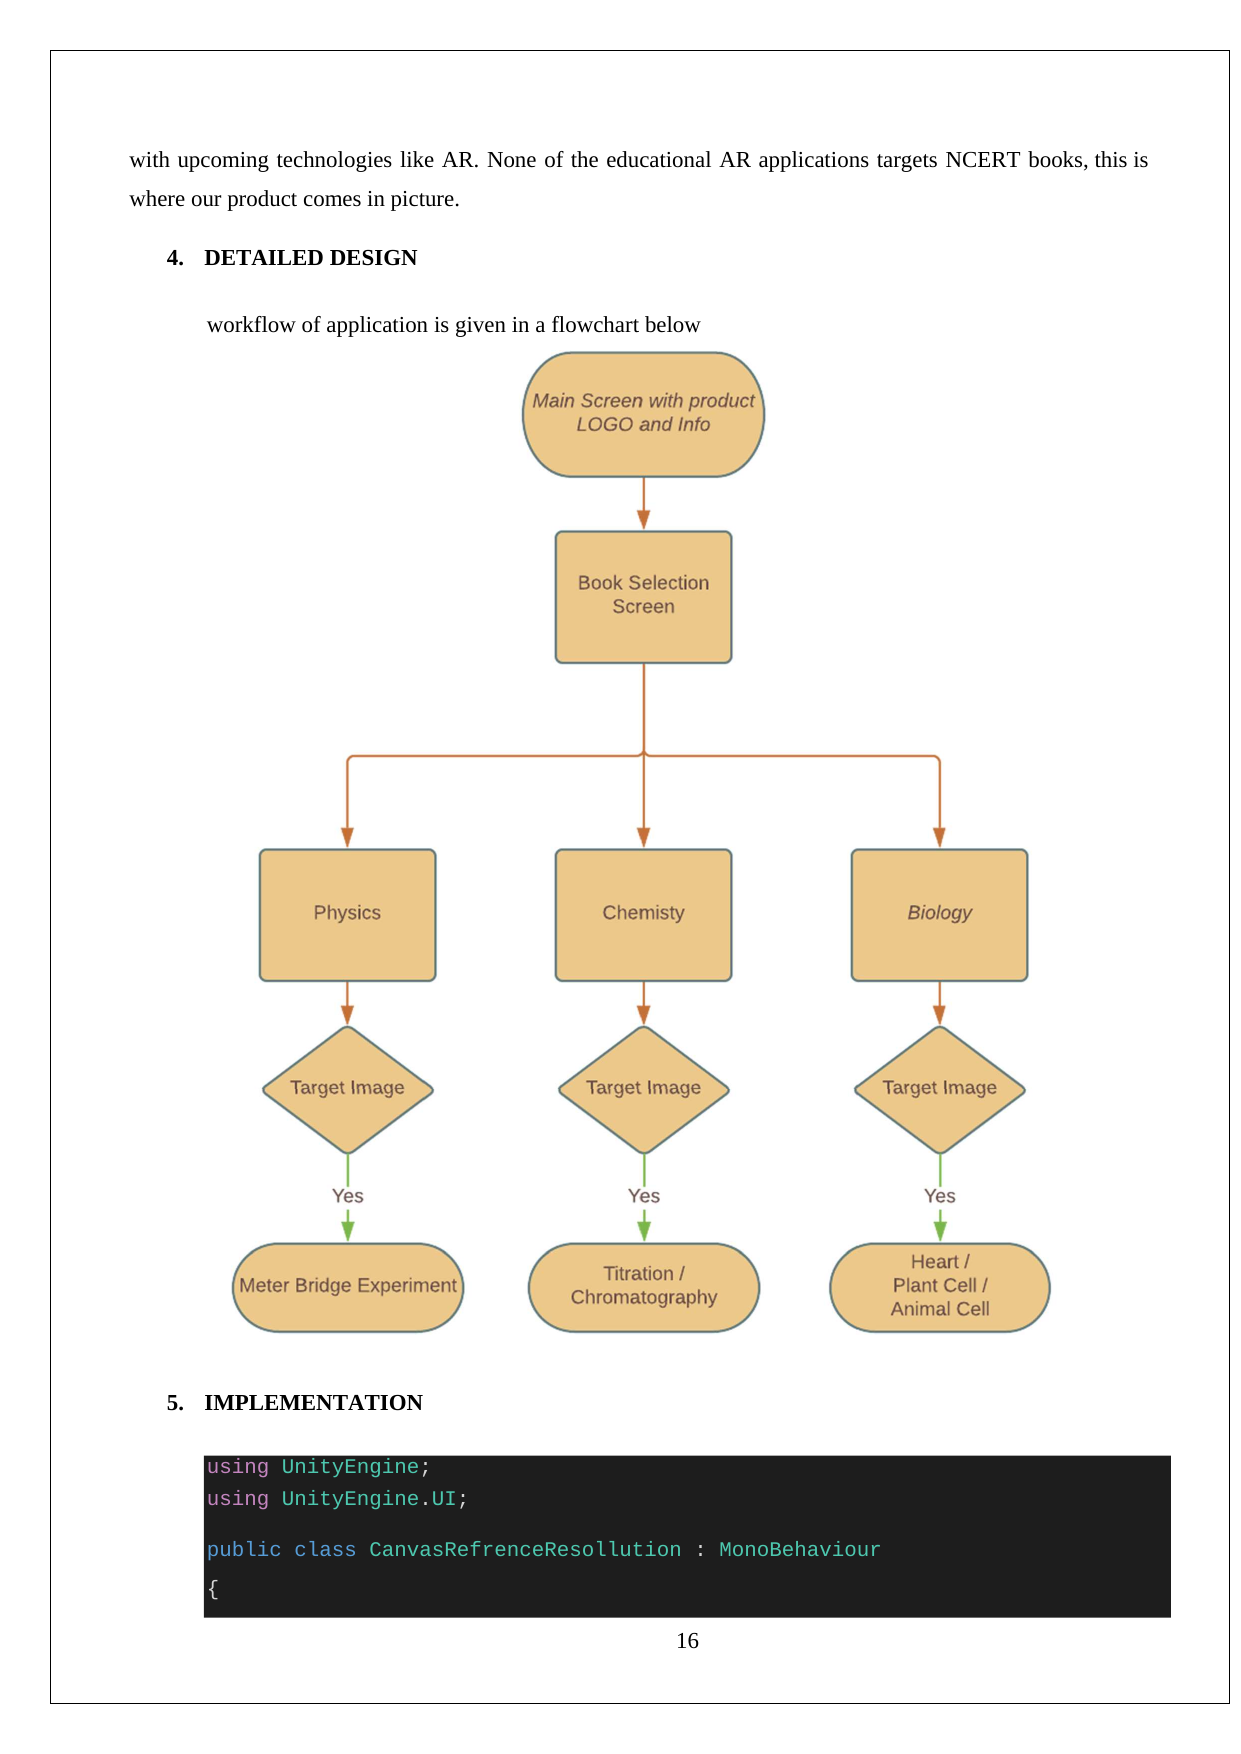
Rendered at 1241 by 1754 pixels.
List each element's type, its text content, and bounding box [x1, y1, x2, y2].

subtitle IMPLEMENTATION [167, 1389, 1229, 1415]
subtitle DETAILED DESIGN [167, 244, 1229, 270]
picture [206, 350, 1075, 1335]
text with upcoming technologies like AR. None of the educational AR applications targets NCERT books, this is where our product comes in picture. [129, 146, 1197, 212]
text workflow of application is given in a flowchart below [207, 311, 1229, 337]
